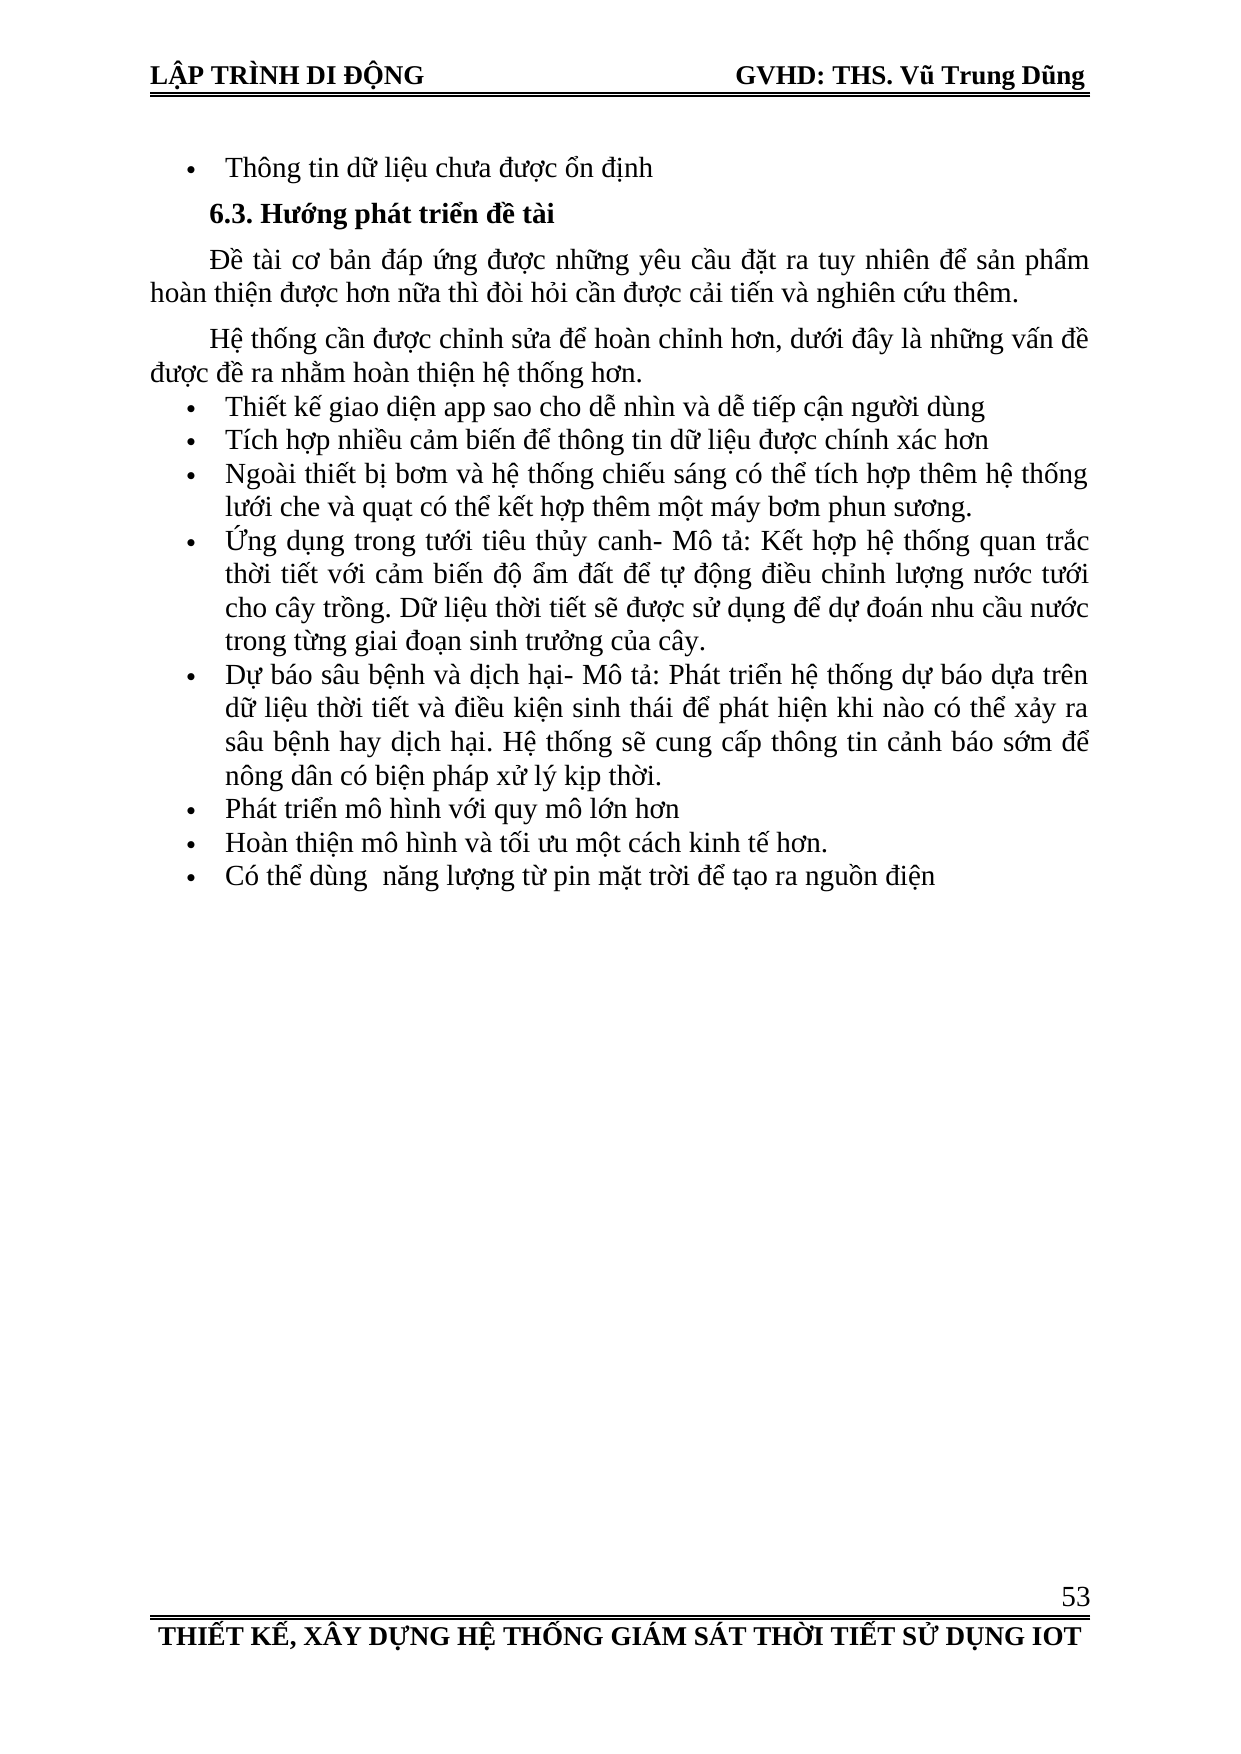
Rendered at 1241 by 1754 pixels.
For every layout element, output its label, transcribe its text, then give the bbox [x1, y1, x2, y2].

text Hệ thống cần được chỉnh sửa để hoàn chỉnh hơn, dưới đây là những vấn đề được đề ra nhằm hoàn thiện hệ thống hơn. [150, 322, 1090, 389]
list Thiết kế giao diện app sao cho dễ nhìn và dễ tiếp cận người dùng [187, 389, 1090, 422]
list Có thể dùng năng lượng từ pin mặt trời để tạo ra nguồn điện [187, 858, 1090, 892]
text 6.3. Hướng phát triển đề tài [150, 196, 1090, 229]
list Tích hợp nhiều cảm biến để thông tin dữ liệu được chính xác hơn [187, 422, 1090, 456]
list Thông tin dữ liệu chưa được ổn định [187, 150, 1090, 183]
list Phát triển mô hình với quy mô lớn hơn [187, 791, 1090, 825]
list Dự báo sâu bệnh và dịch hại- Mô tả: Phát triển hệ thống dự báo dựa trên dữ liệu thời tiết và điều kiện sinh thái để phát hiện khi nào có thể xảy ra sâu bệnh hay dịch hại. Hệ thống sẽ cung cấp thông tin cảnh báo sớm để nông dân có biện pháp xử lý kịp thời. [187, 657, 1090, 791]
list Ứng dụng trong tưới tiêu thủy canh- Mô tả: Kết hợp hệ thống quan trắc thời tiết với cảm biến độ ẩm đất để tự động điều chỉnh lượng nước tưới cho cây trồng. Dữ liệu thời tiết sẽ được sử dụng để dự đoán nhu cầu nước trong từng giai đoạn sinh trưởng của cây. [187, 523, 1090, 657]
list Hoàn thiện mô hình và tối ưu một cách kinh tế hơn. [187, 825, 1090, 858]
list Ngoài thiết bị bơm và hệ thống chiếu sáng có thể tích hợp thêm hệ thống lưới che và quạt có thể kết hợp thêm một máy bơm phun sương. [187, 456, 1090, 523]
text Đề tài cơ bản đáp ứng được những yêu cầu đặt ra tuy nhiên để sản phẩm hoàn thiện được hơn nữa thì đòi hỏi cần được cải tiến và nghiên cứu thêm. [150, 242, 1090, 309]
